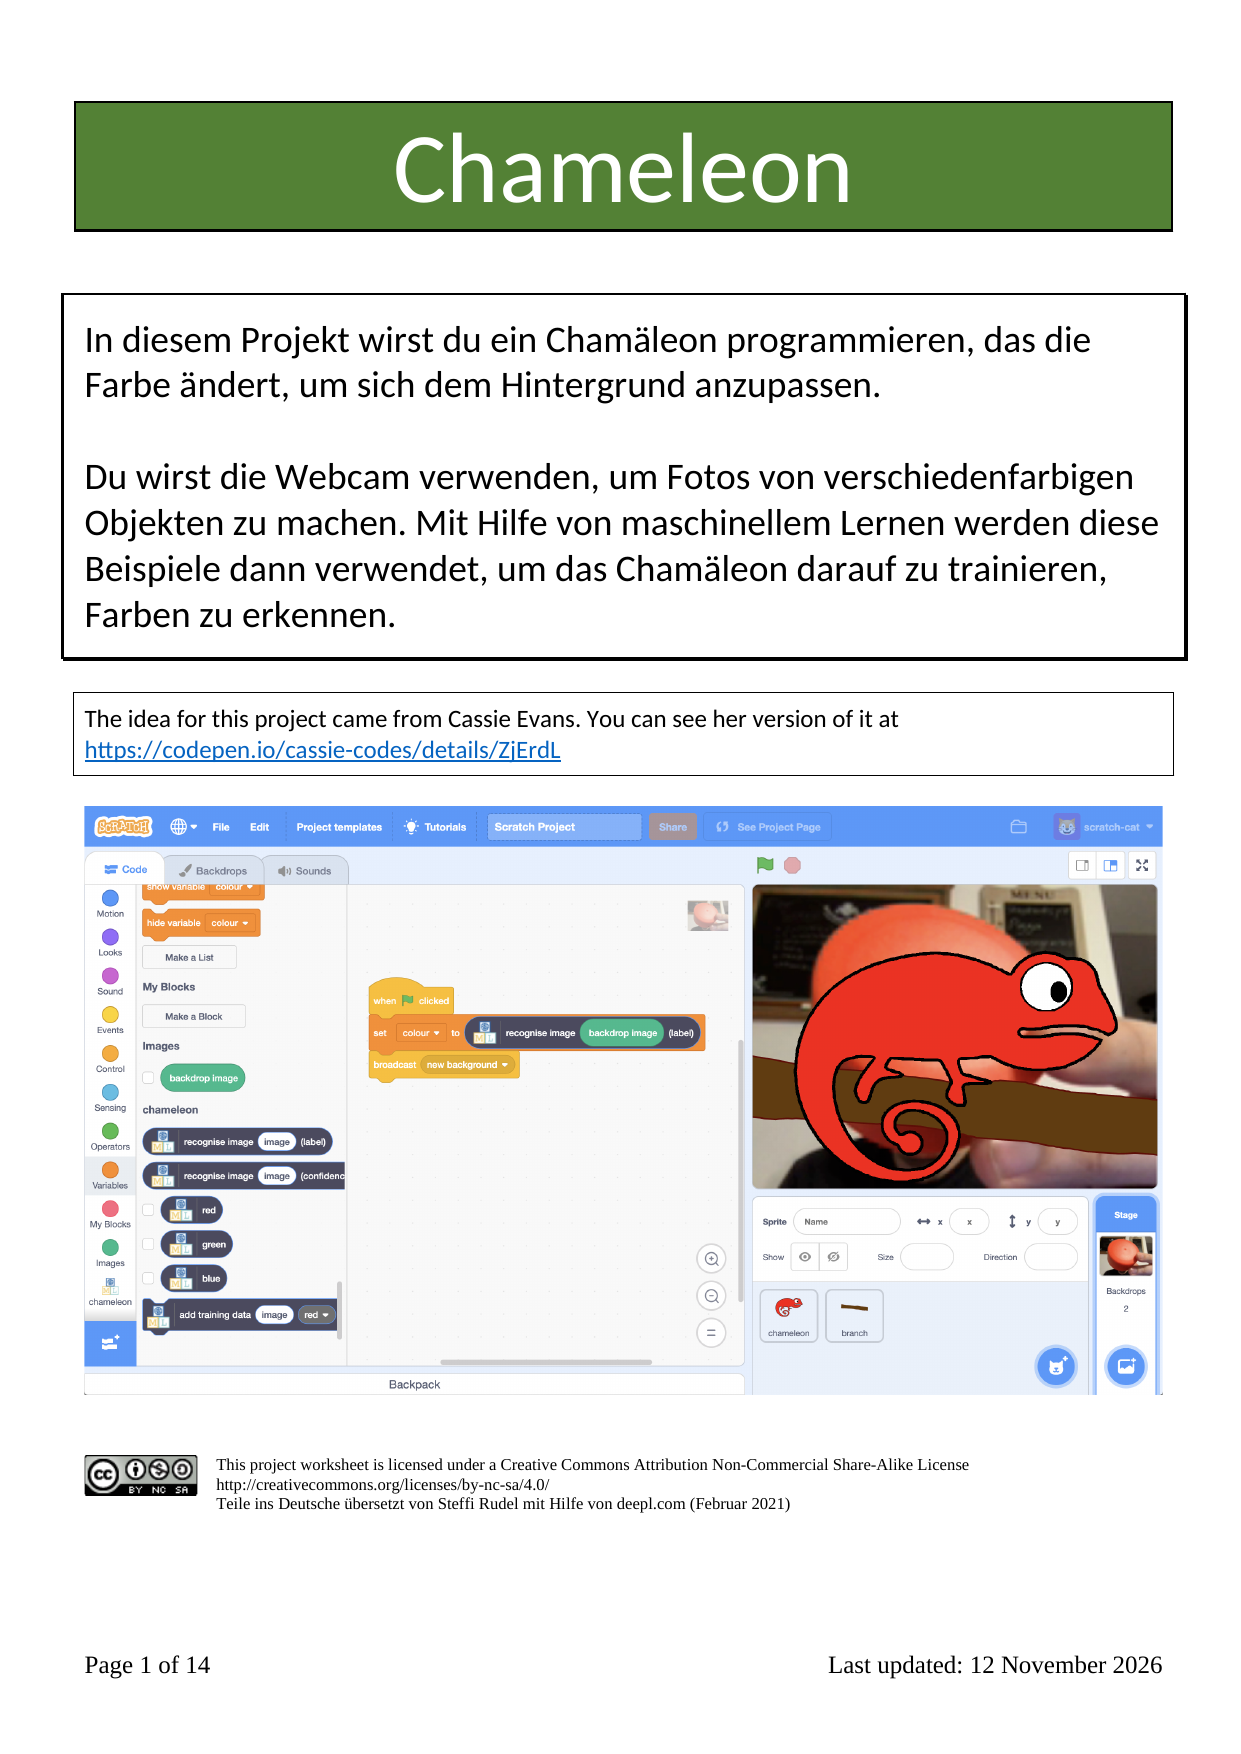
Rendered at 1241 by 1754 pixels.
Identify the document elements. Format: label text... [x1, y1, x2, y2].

text https://codepen.io/cassie-codes/details/ZjErdL [74, 722, 1173, 775]
text Chameleon [76, 103, 1171, 229]
picture [84, 1455, 198, 1496]
text http://creativecommons.org/licenses/by-nc-sa/4.0/ Teile ins Deutsche übersetzt von Steffi Rudel mit Hilfe von deepl.com (Februar 2021) [84, 1474, 1163, 1513]
text The idea for this project came from Cassie Evans. You can see her version of it at [74, 693, 1173, 722]
text In diesem Projekt wirst du ein Chamäleon programmieren, das die Farbe ändert, um sich dem Hintergrund anzupassen. [64, 295, 1184, 407]
text Du wirst die Webcam verwenden, um Fotos von verschiedenfarbigen Objekten zu machen. Mit Hilfe von maschinellem Lernen werden diese Beispiele dann verwendet, um das Chamäleon darauf zu trainieren, Farben zu erkennen. [64, 430, 1184, 657]
picture [84, 806, 1163, 1395]
text This project worksheet is licensed under a Creative Commons Attribution Non-Commercial Share-Alike License [198, 1455, 1163, 1474]
